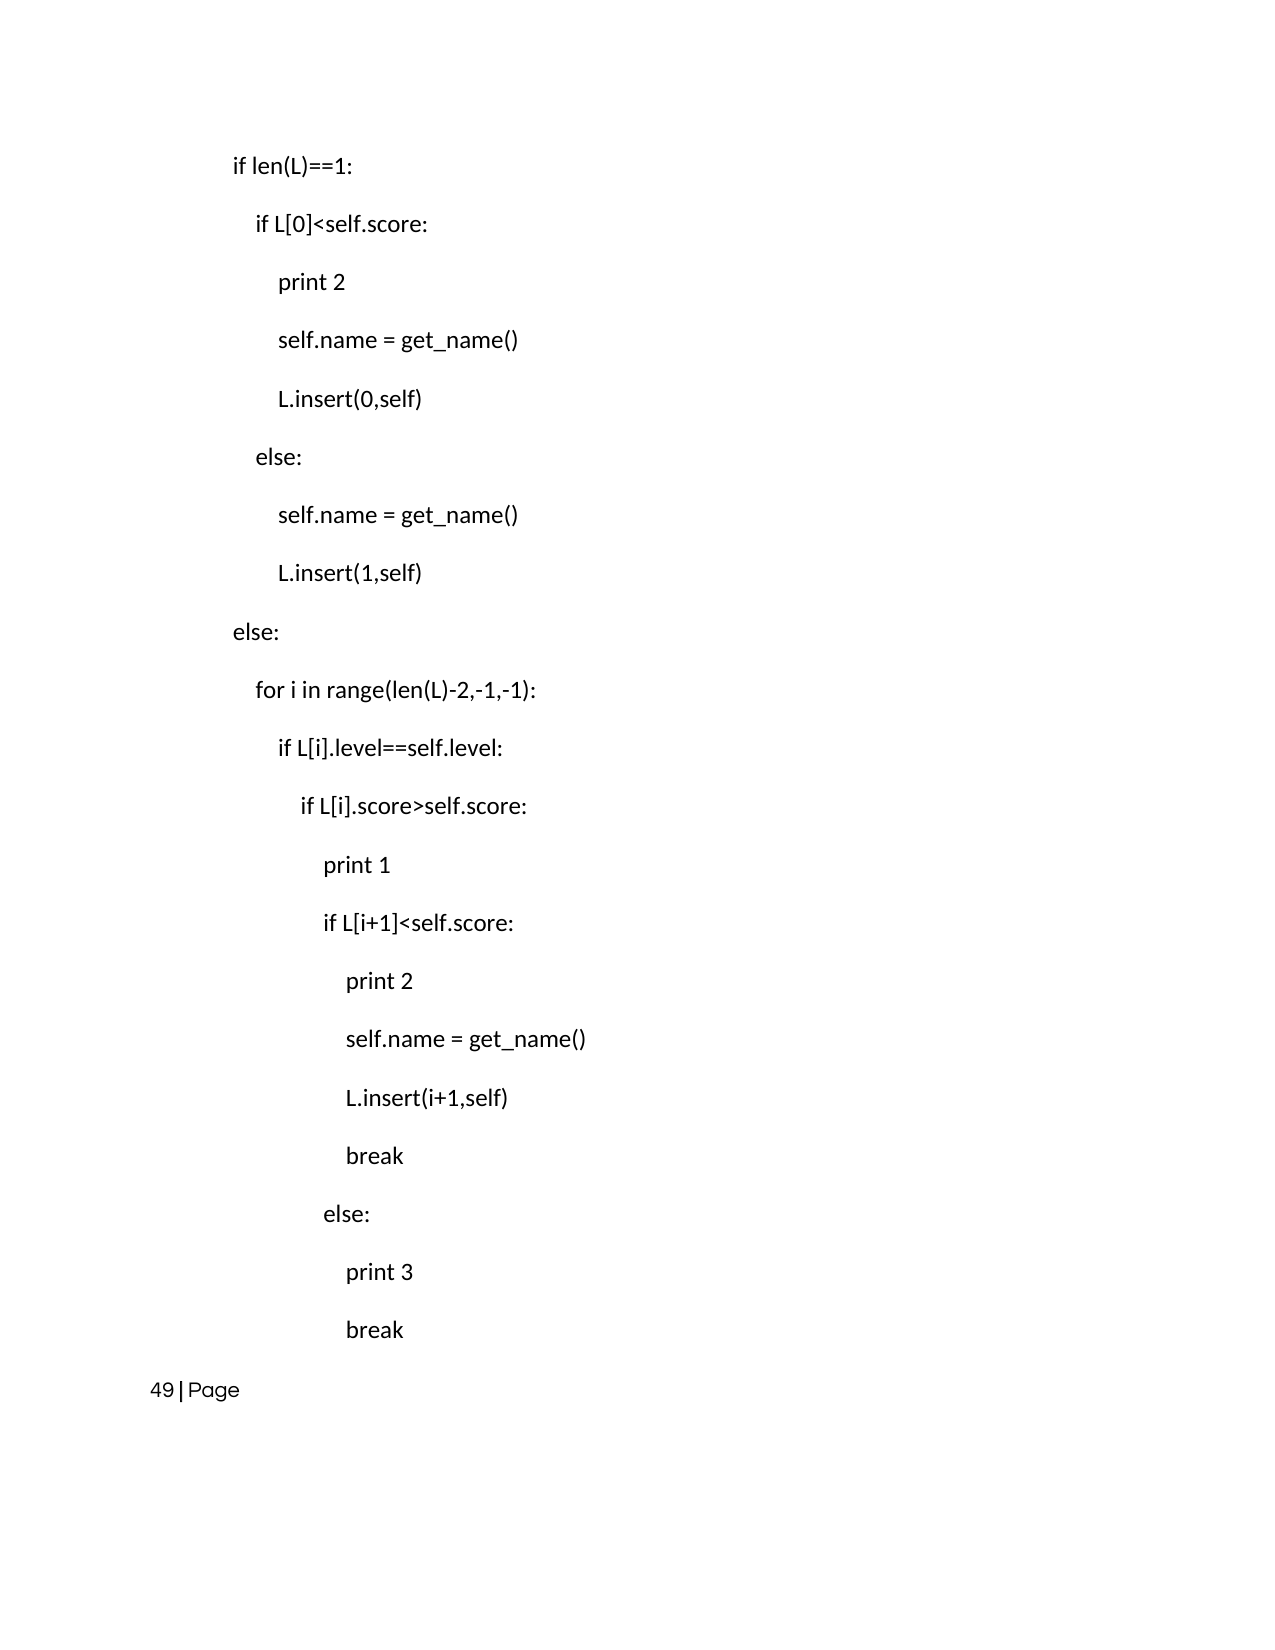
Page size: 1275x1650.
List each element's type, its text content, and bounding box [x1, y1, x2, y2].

text print 1 [187, 849, 1125, 879]
text L.insert(1,self) [187, 558, 1125, 588]
text self.name = get_name() [187, 499, 1125, 530]
text for i in range(len(L)-2,-1,-1): [187, 674, 1125, 704]
text else: [187, 441, 1125, 472]
text break [187, 1140, 1125, 1170]
text self.name = get_name() [187, 1023, 1125, 1054]
text if L[i+1]<self.score: [187, 907, 1125, 937]
text print 2 [187, 965, 1125, 996]
text if L[0]<self.score: [187, 208, 1125, 239]
text print 3 [187, 1256, 1125, 1287]
text else: [187, 1198, 1125, 1229]
text if L[i].score>self.score: [187, 791, 1125, 821]
text L.insert(0,self) [187, 383, 1125, 413]
text L.insert(i+1,self) [187, 1082, 1125, 1112]
text print 2 [187, 266, 1125, 297]
text if len(L)==1: [187, 150, 1125, 181]
text break [187, 1314, 1125, 1345]
text self.name = get_name() [187, 325, 1125, 355]
text else: [187, 616, 1125, 646]
text if L[i].level==self.level: [187, 732, 1125, 763]
